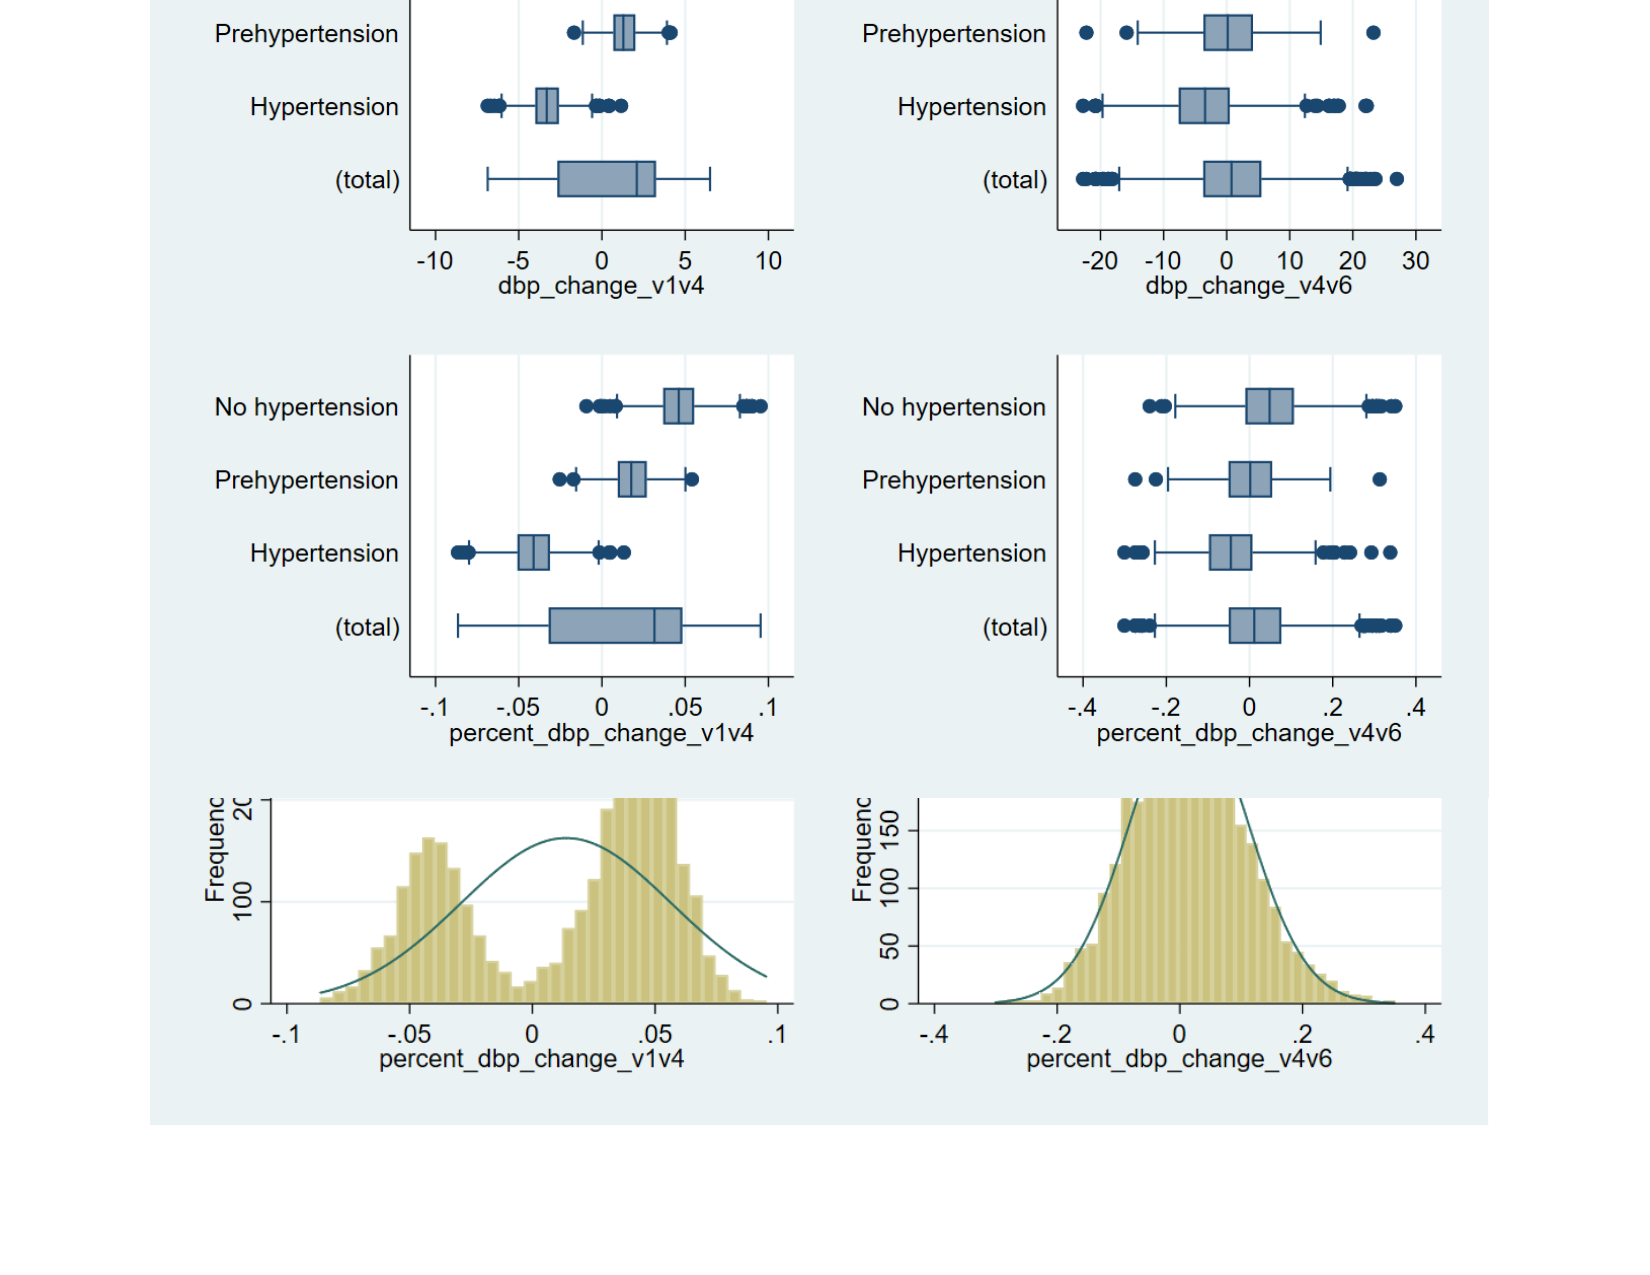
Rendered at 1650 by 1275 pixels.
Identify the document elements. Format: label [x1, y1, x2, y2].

picture [150, 0, 1489, 1125]
